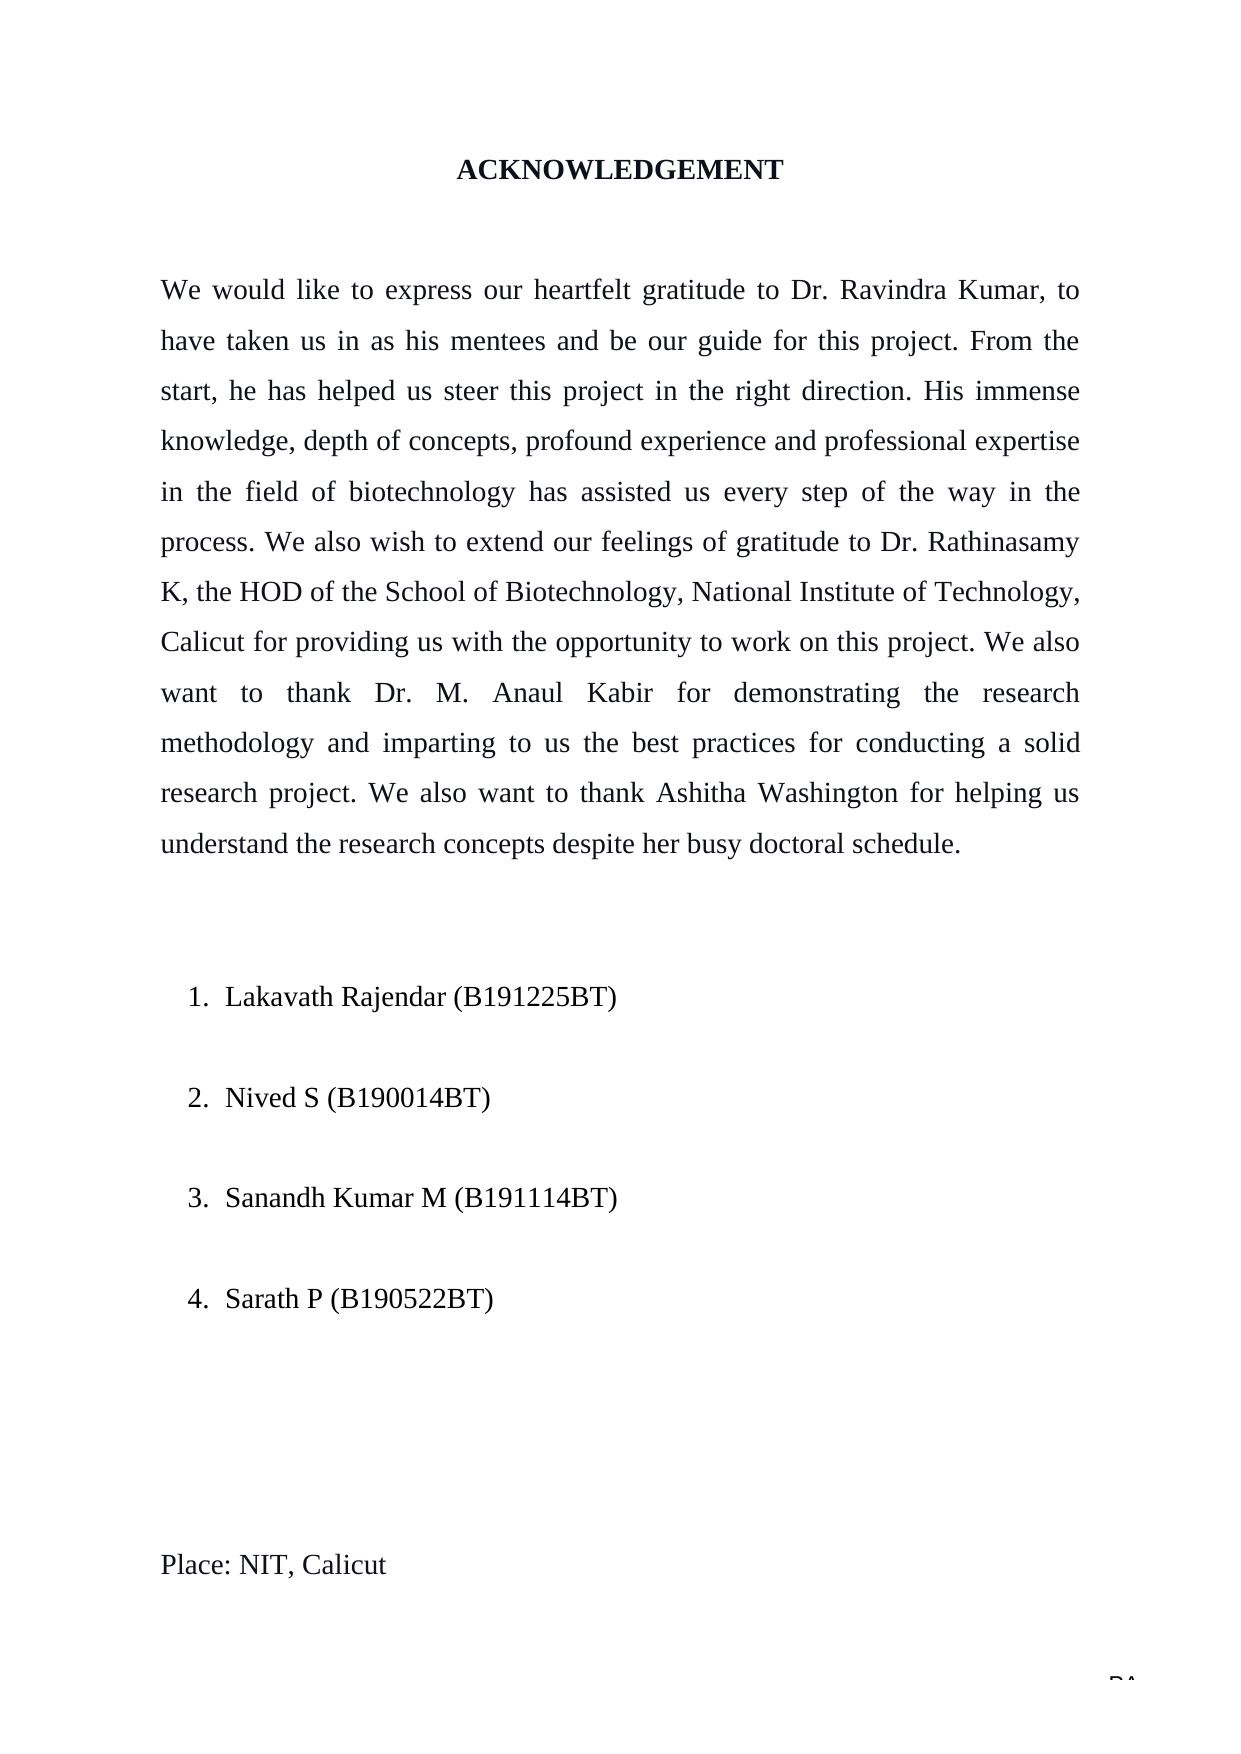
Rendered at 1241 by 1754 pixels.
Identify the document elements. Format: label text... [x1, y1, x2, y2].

list Sanandh Kumar M (B191114BT) [187, 1181, 1090, 1214]
list Lakavath Rajendar (B191225BT) [187, 979, 1090, 1013]
text Place: NIT, Calicut [160, 1547, 1090, 1581]
list Nived S (B190014BT) [187, 1080, 1090, 1113]
text ACKNOWLEDGEMENT [150, 152, 1090, 186]
text We would like to express our heartfelt gratitude to Dr. Ravindra Kumar, to have taken us in as his mentees and be our guide for this project. From the start, he has helped us steer this project in the right direction. His immense knowledge, depth of concepts, profound experience and professional expertise in the field of biotechnology has assisted us every step of the way in the process. We also wish to extend our feelings of gratitude to Dr. Rathinasamy K, the HOD of the School of Biotechnology, National Institute of Technology, Calicut for providing us with the opportunity to work on this project. We also want to thank Dr. M. Anaul Kabir for demonstrating the research methodology and imparting to us the best practices for conducting a solid research project. We also want to thank Ashitha Washington for helping us understand the research concepts despite her busy doctoral schedule. [160, 272, 1081, 859]
list Sarath P (B190522BT) [187, 1281, 1090, 1315]
